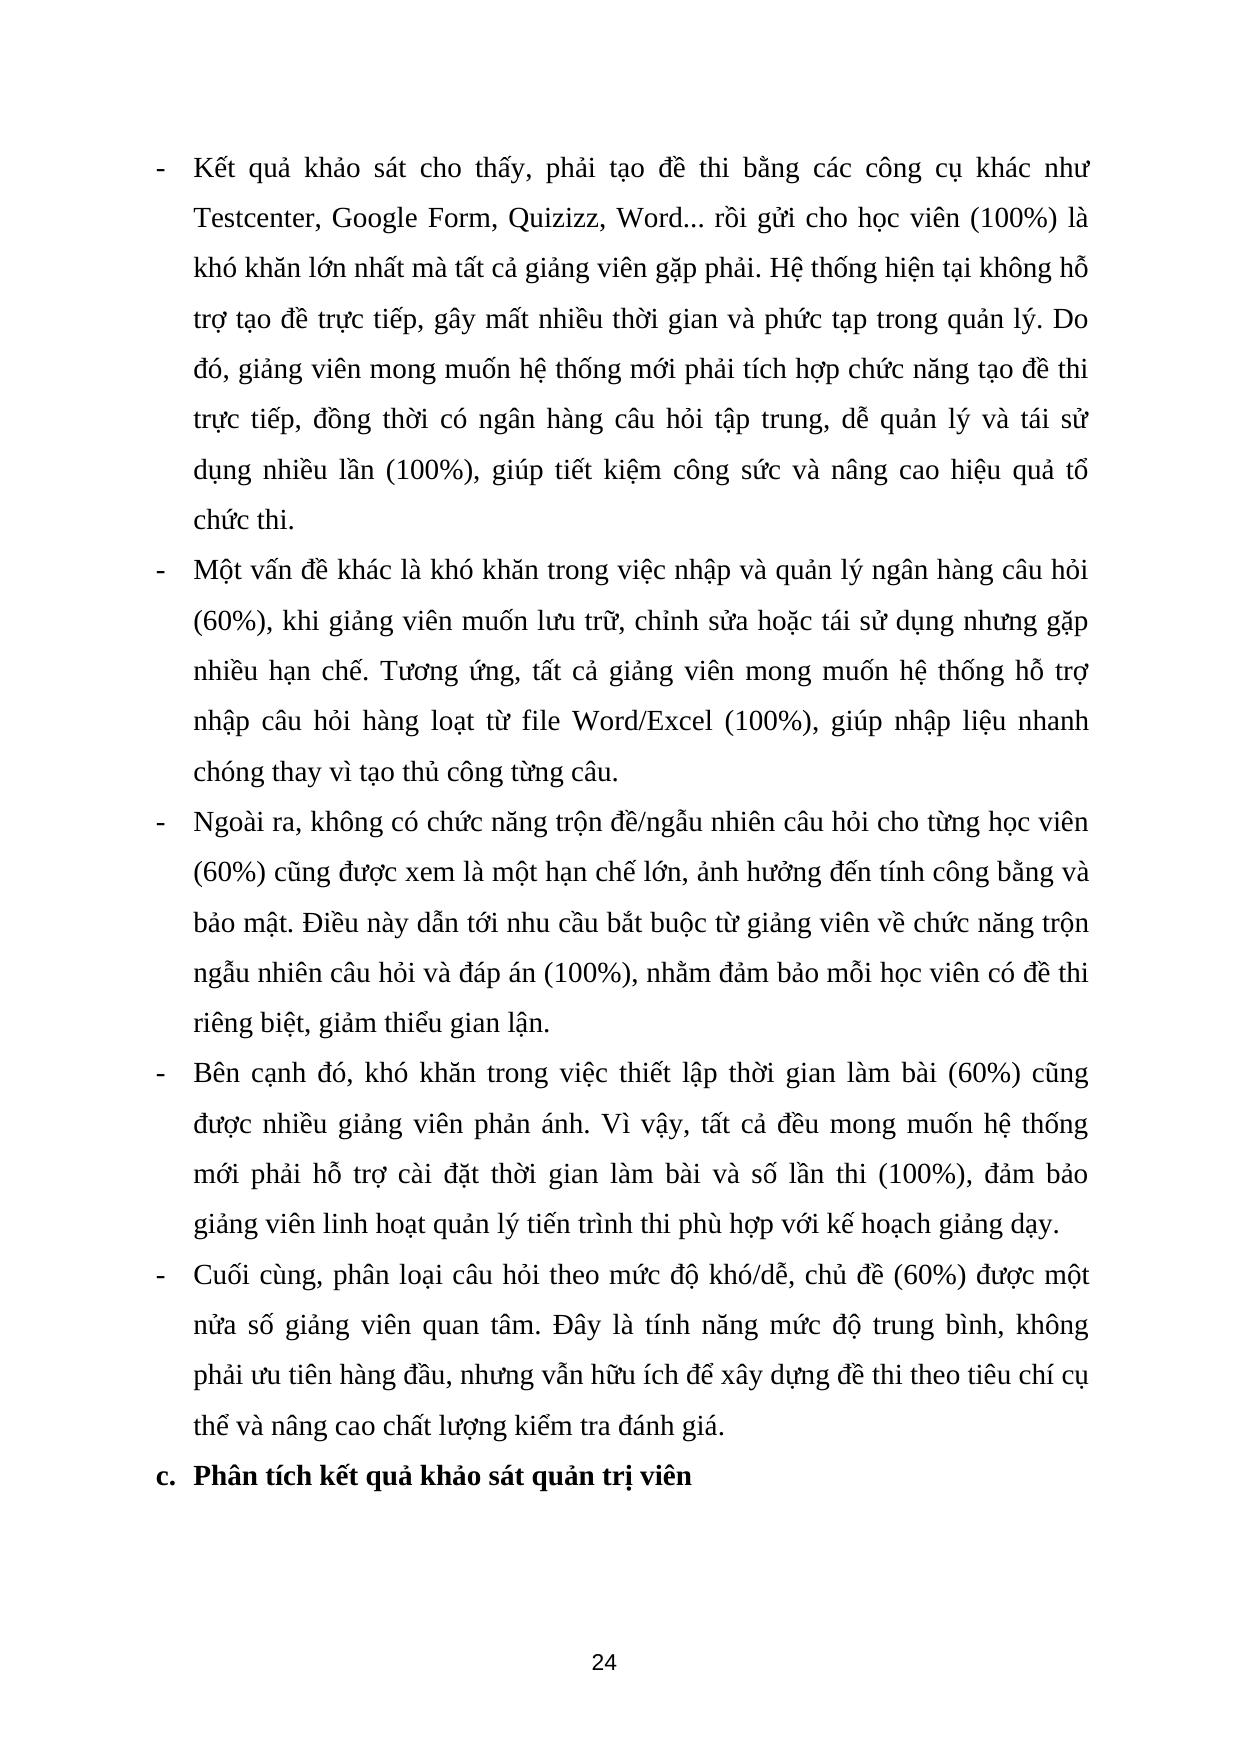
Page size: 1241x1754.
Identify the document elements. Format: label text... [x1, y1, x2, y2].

list Ngoài ra, không có chức năng trộn đề/ngẫu nhiên câu hỏi cho từng học viên (60%) cũng được xem là một hạn chế lớn, ảnh hưởng đến tính công bằng và bảo mật. Điều này dẫn tới nhu cầu bắt buộc từ giảng viên về chức năng trộn ngẫu nhiên câu hỏi và đáp án (100%), nhằm đảm bảo mỗi học viên có đề thi riêng biệt, giảm thiểu gian lận. [156, 804, 1090, 1039]
list Cuối cùng, phân loại câu hỏi theo mức độ khó/dễ, chủ đề (60%) được một nửa số giảng viên quan tâm. Đây là tính năng mức độ trung bình, không phải ưu tiên hàng đầu, nhưng vẫn hữu ích để xây dựng đề thi theo tiêu chí cụ thể và nâng cao chất lượng kiểm tra đánh giá. [156, 1257, 1090, 1441]
list Phân tích kết quả khảo sát quản trị viên [156, 1458, 1090, 1492]
list Kết quả khảo sát cho thấy, phải tạo đề thi bằng các công cụ khác như Testcenter, Google Form, Quizizz, Word... rồi gửi cho học viên (100%) là khó khăn lớn nhất mà tất cả giảng viên gặp phải. Hệ thống hiện tại không hỗ trợ tạo đề trực tiếp, gây mất nhiều thời gian và phức tạp trong quản lý. Do đó, giảng viên mong muốn hệ thống mới phải tích hợp chức năng tạo đề thi trực tiếp, đồng thời có ngân hàng câu hỏi tập trung, dễ quản lý và tái sử dụng nhiều lần (100%), giúp tiết kiệm công sức và nâng cao hiệu quả tổ chức thi. [156, 150, 1090, 536]
list Bên cạnh đó, khó khăn trong việc thiết lập thời gian làm bài (60%) cũng được nhiều giảng viên phản ánh. Vì vậy, tất cả đều mong muốn hệ thống mới phải hỗ trợ cài đặt thời gian làm bài và số lần thi (100%), đảm bảo giảng viên linh hoạt quản lý tiến trình thi phù hợp với kế hoạch giảng dạy. [156, 1056, 1090, 1240]
list Một vấn đề khác là khó khăn trong việc nhập và quản lý ngân hàng câu hỏi (60%), khi giảng viên muốn lưu trữ, chỉnh sửa hoặc tái sử dụng nhưng gặp nhiều hạn chế. Tương ứng, tất cả giảng viên mong muốn hệ thống hỗ trợ nhập câu hỏi hàng loạt từ file Word/Excel (100%), giúp nhập liệu nhanh chóng thay vì tạo thủ công từng câu. [156, 552, 1090, 787]
